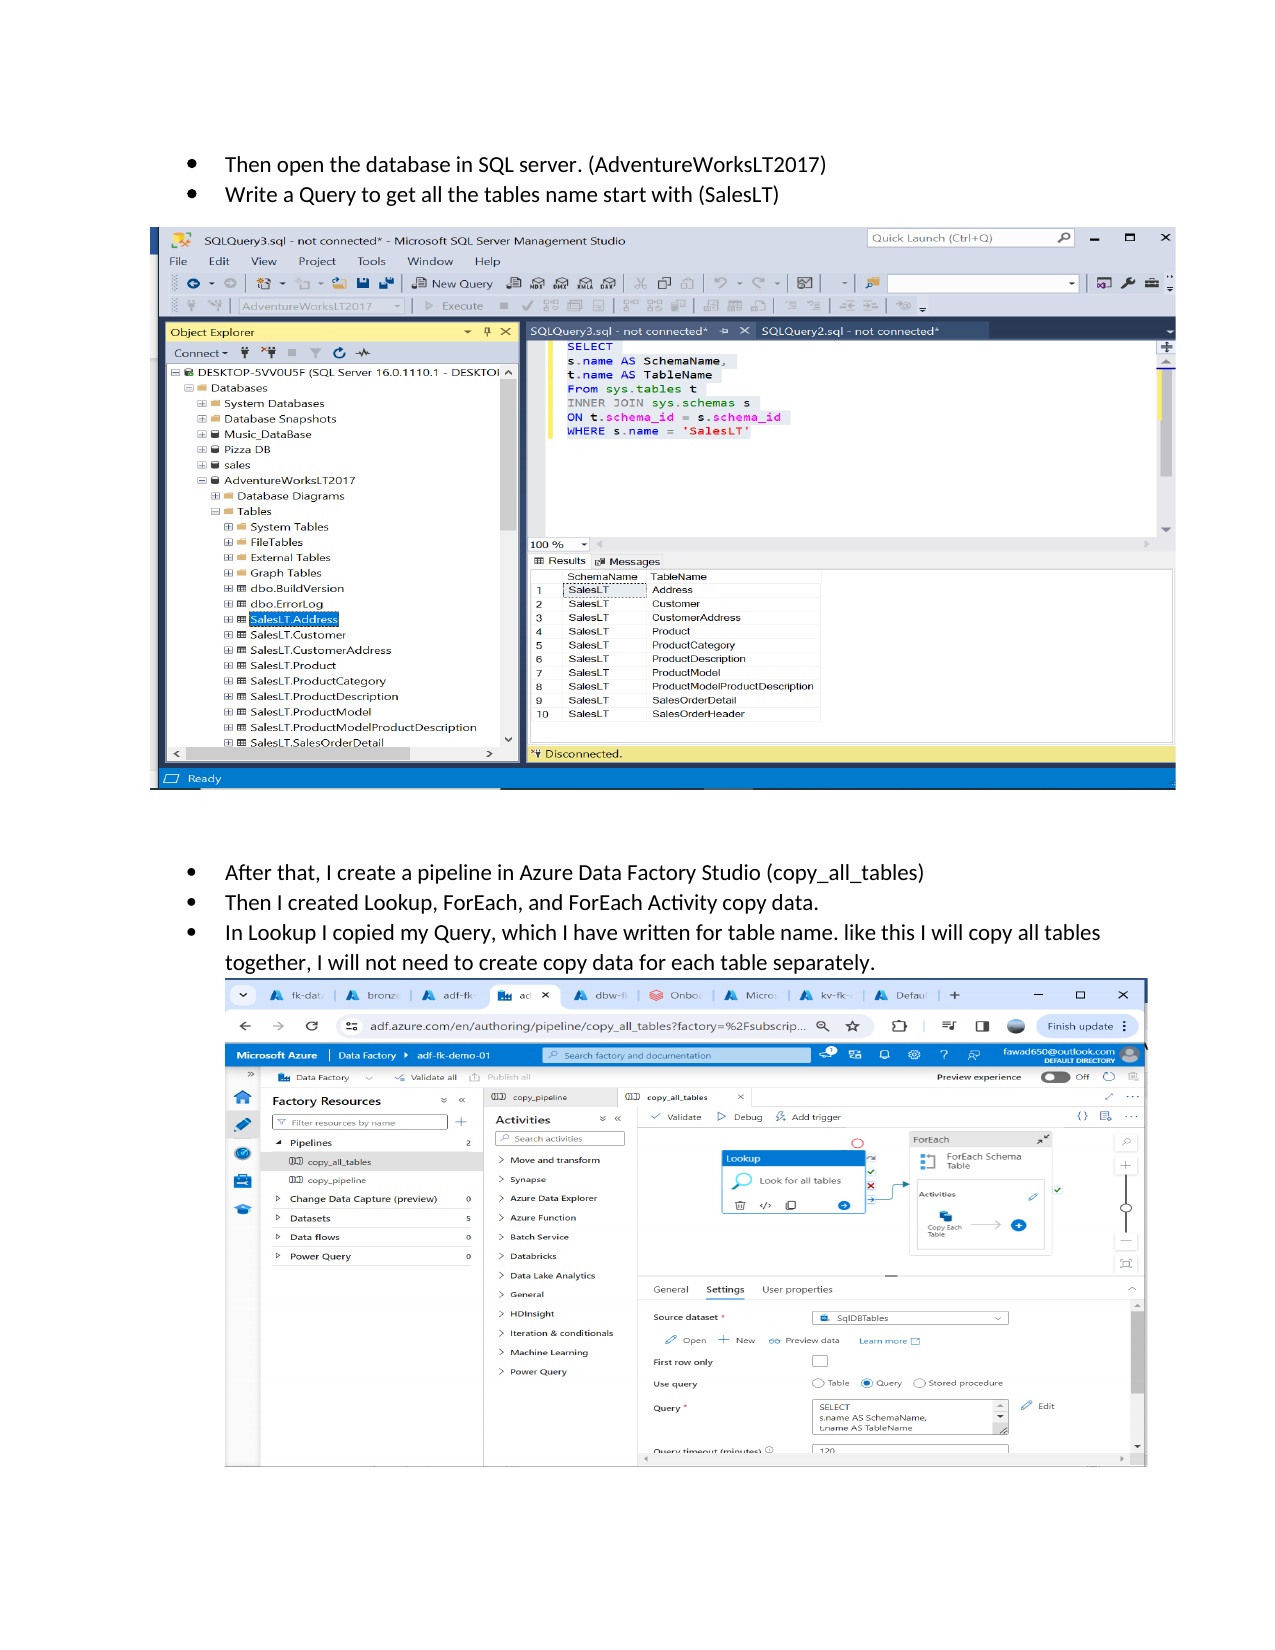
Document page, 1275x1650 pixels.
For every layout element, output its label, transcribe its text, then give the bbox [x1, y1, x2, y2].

list In Lookup I copied my Query, which I have written for table name. like this I will copy all tables together, I will not need to create copy data for each table separately. [187, 918, 1125, 976]
list Then open the database in SQL server. (AdventureWorksLT2017) [187, 150, 1125, 178]
list Write a Query to get all the tables name start with (SalesLT) [187, 180, 1125, 208]
picture [225, 978, 1148, 1467]
list After that, I create a pipeline in Azure Data Factory Studio (copy_all_tables) [187, 858, 1125, 886]
list Then I created Lookup, ForEach, and ForEach Activity copy data. [187, 888, 1125, 916]
picture [150, 227, 1176, 790]
